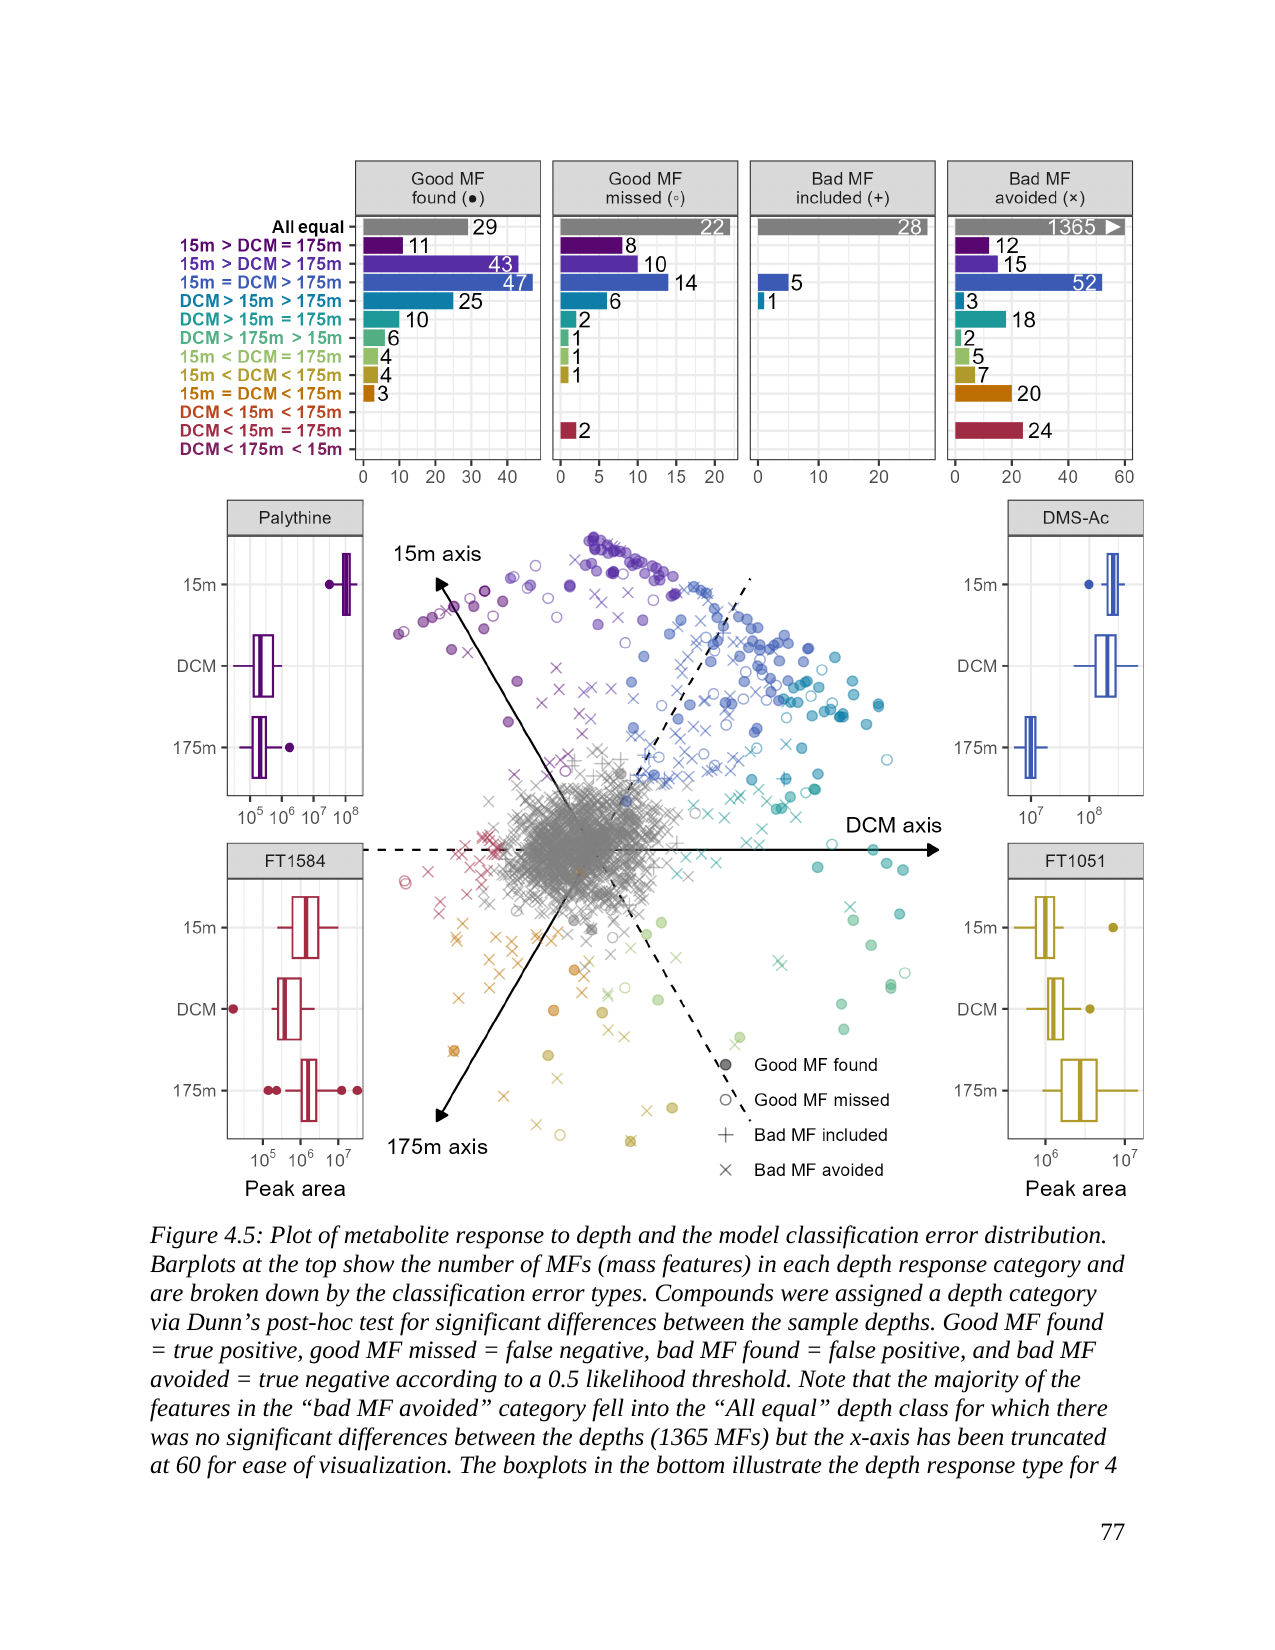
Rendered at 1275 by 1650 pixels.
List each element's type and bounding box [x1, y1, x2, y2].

picture [168, 150, 1144, 1200]
text [150, 1221, 1125, 1479]
